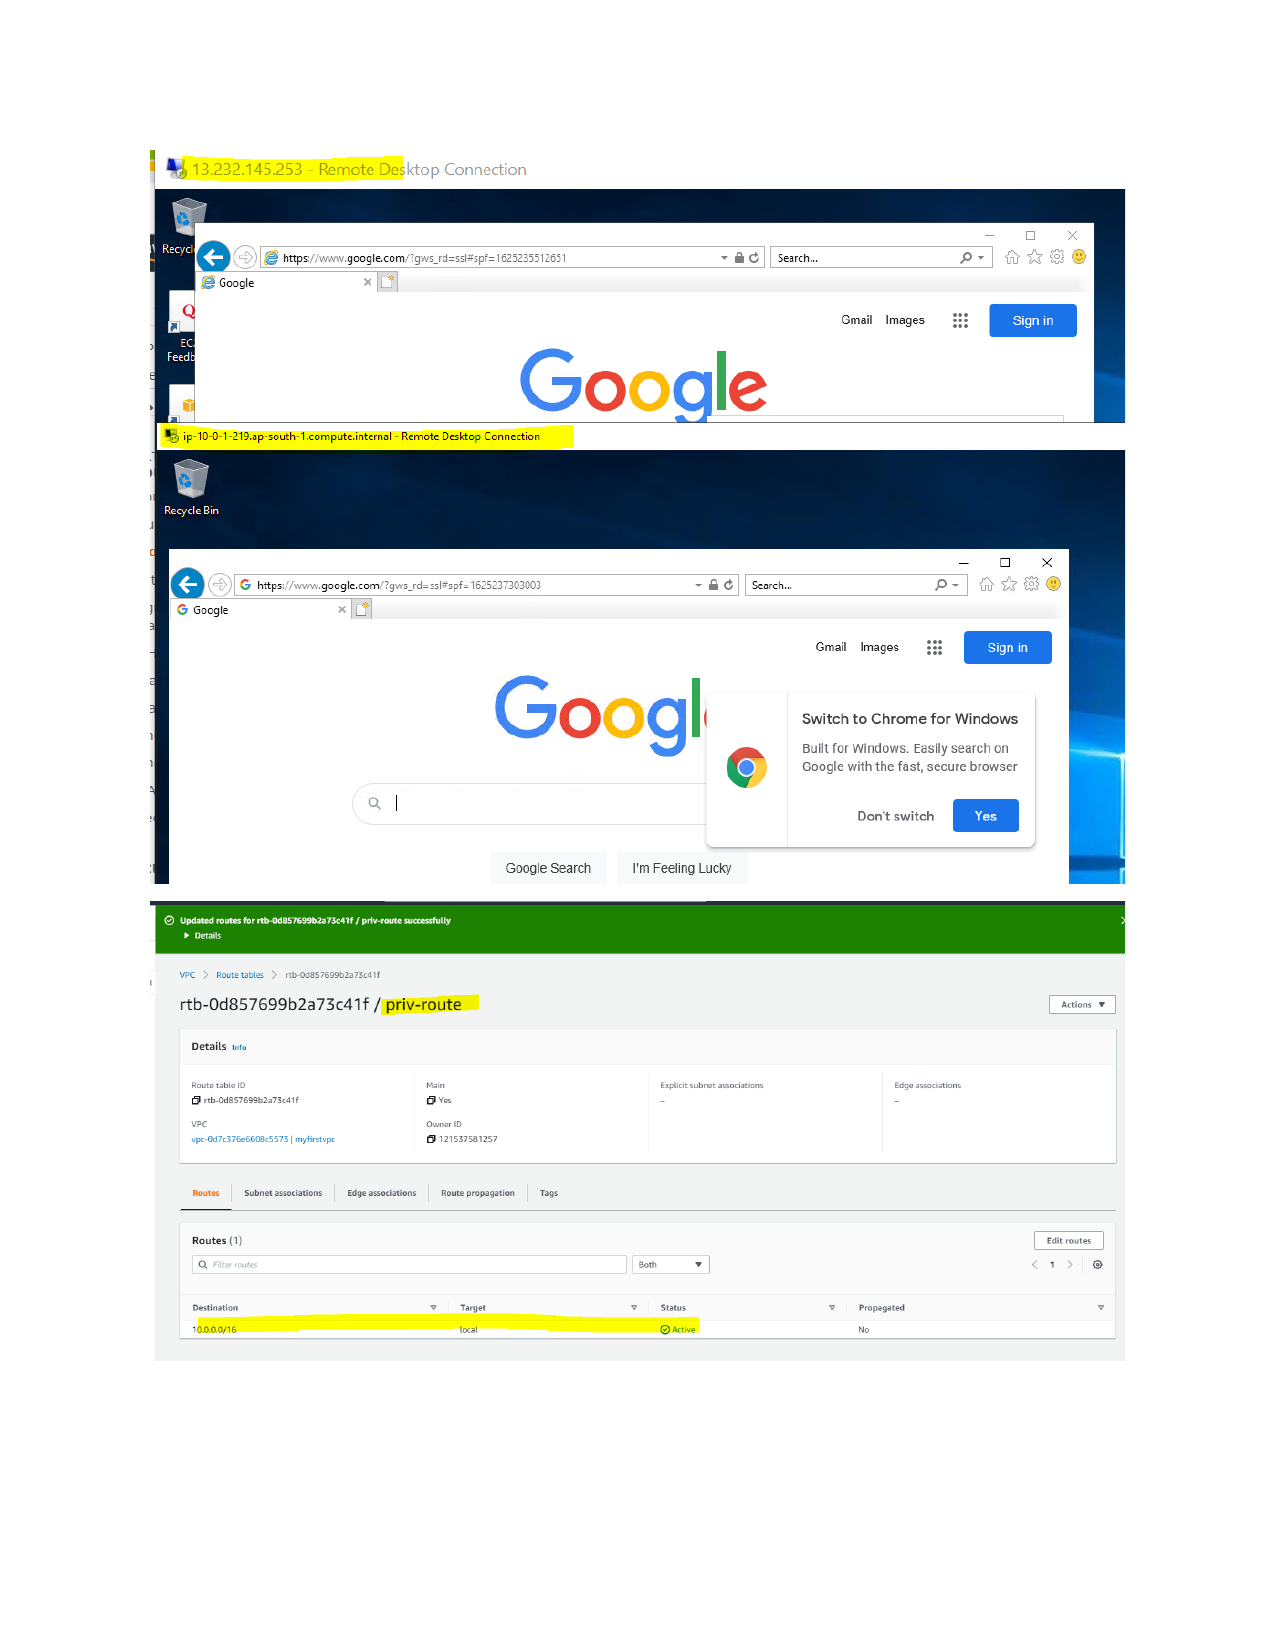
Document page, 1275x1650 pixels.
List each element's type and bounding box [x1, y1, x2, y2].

picture [150, 150, 1125, 884]
picture [150, 901, 1125, 1361]
